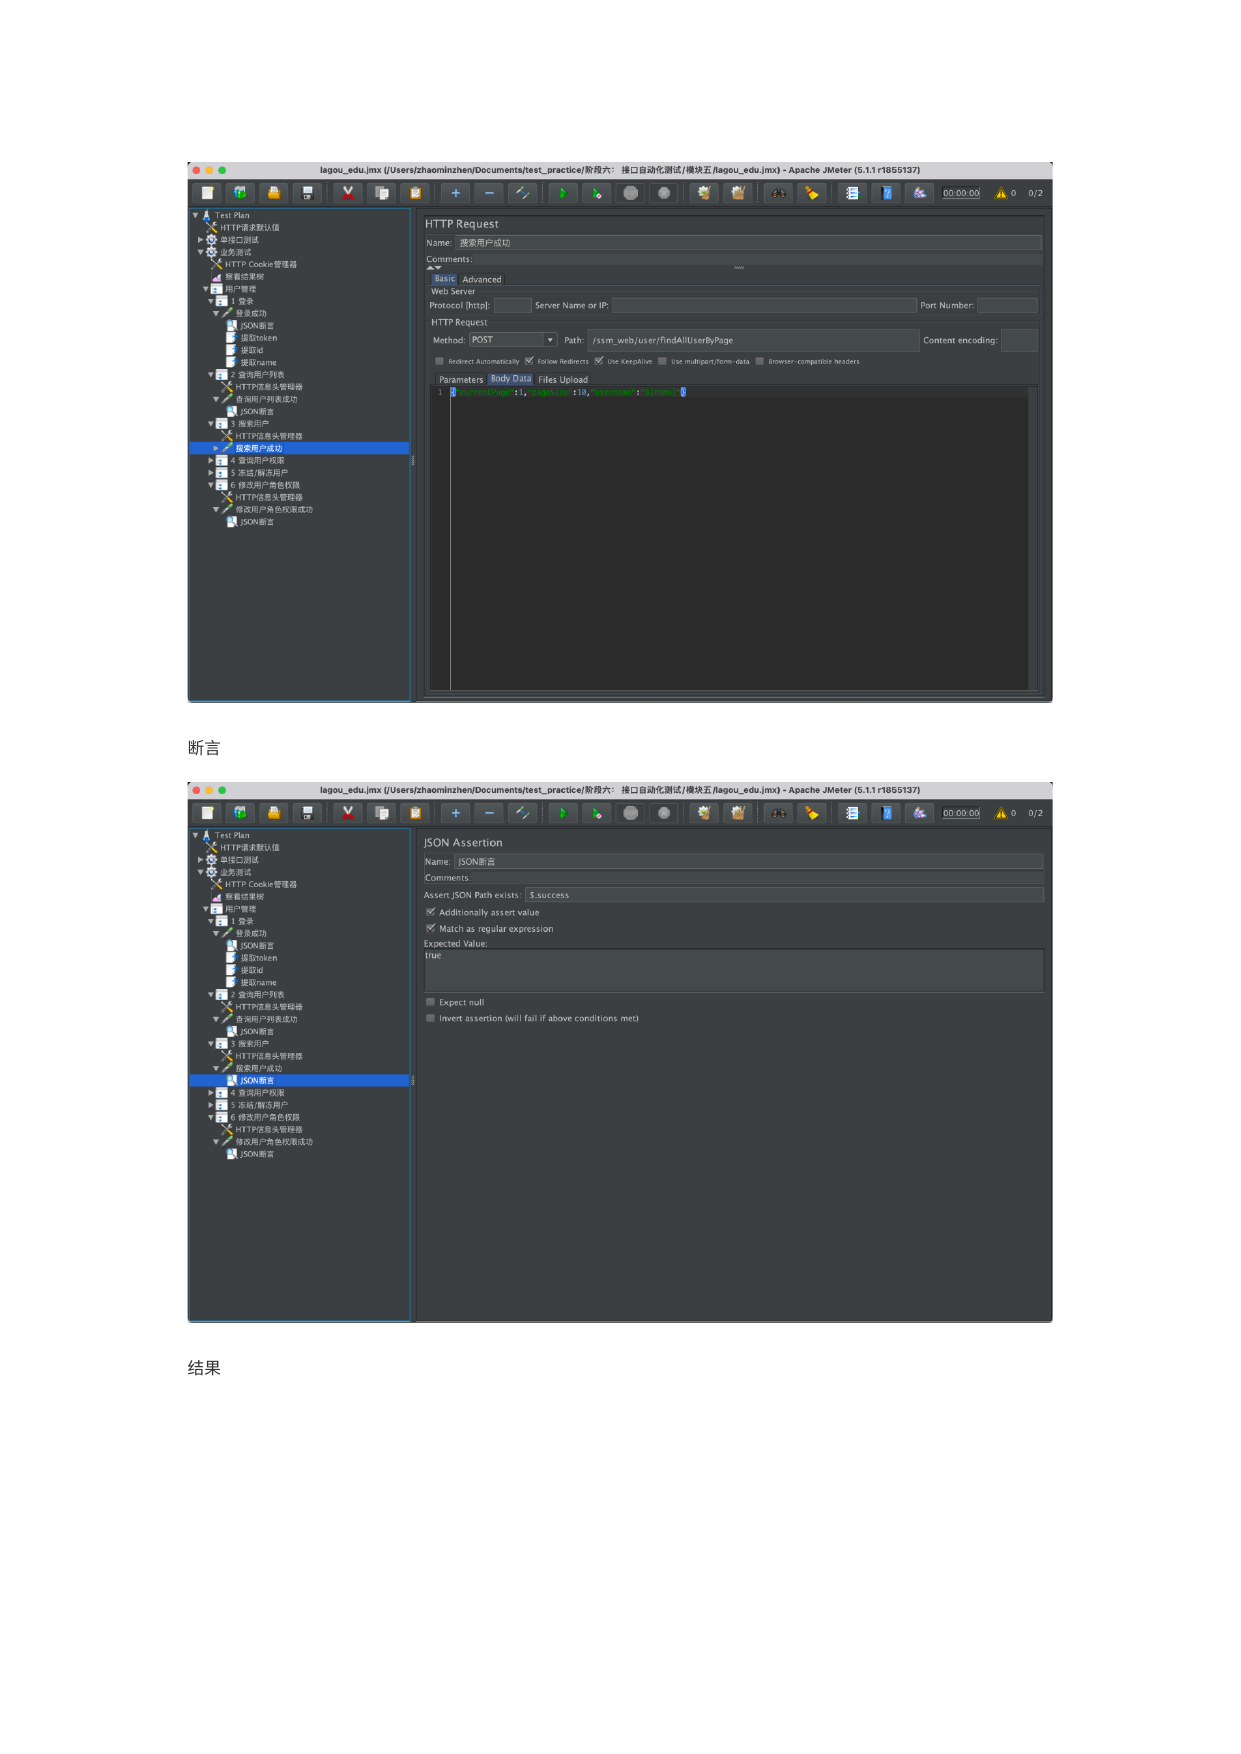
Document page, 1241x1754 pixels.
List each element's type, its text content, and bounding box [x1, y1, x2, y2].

text 断言 [187, 732, 1053, 764]
text 结果 [187, 1352, 1053, 1384]
picture [187, 162, 1053, 703]
picture [187, 782, 1053, 1323]
